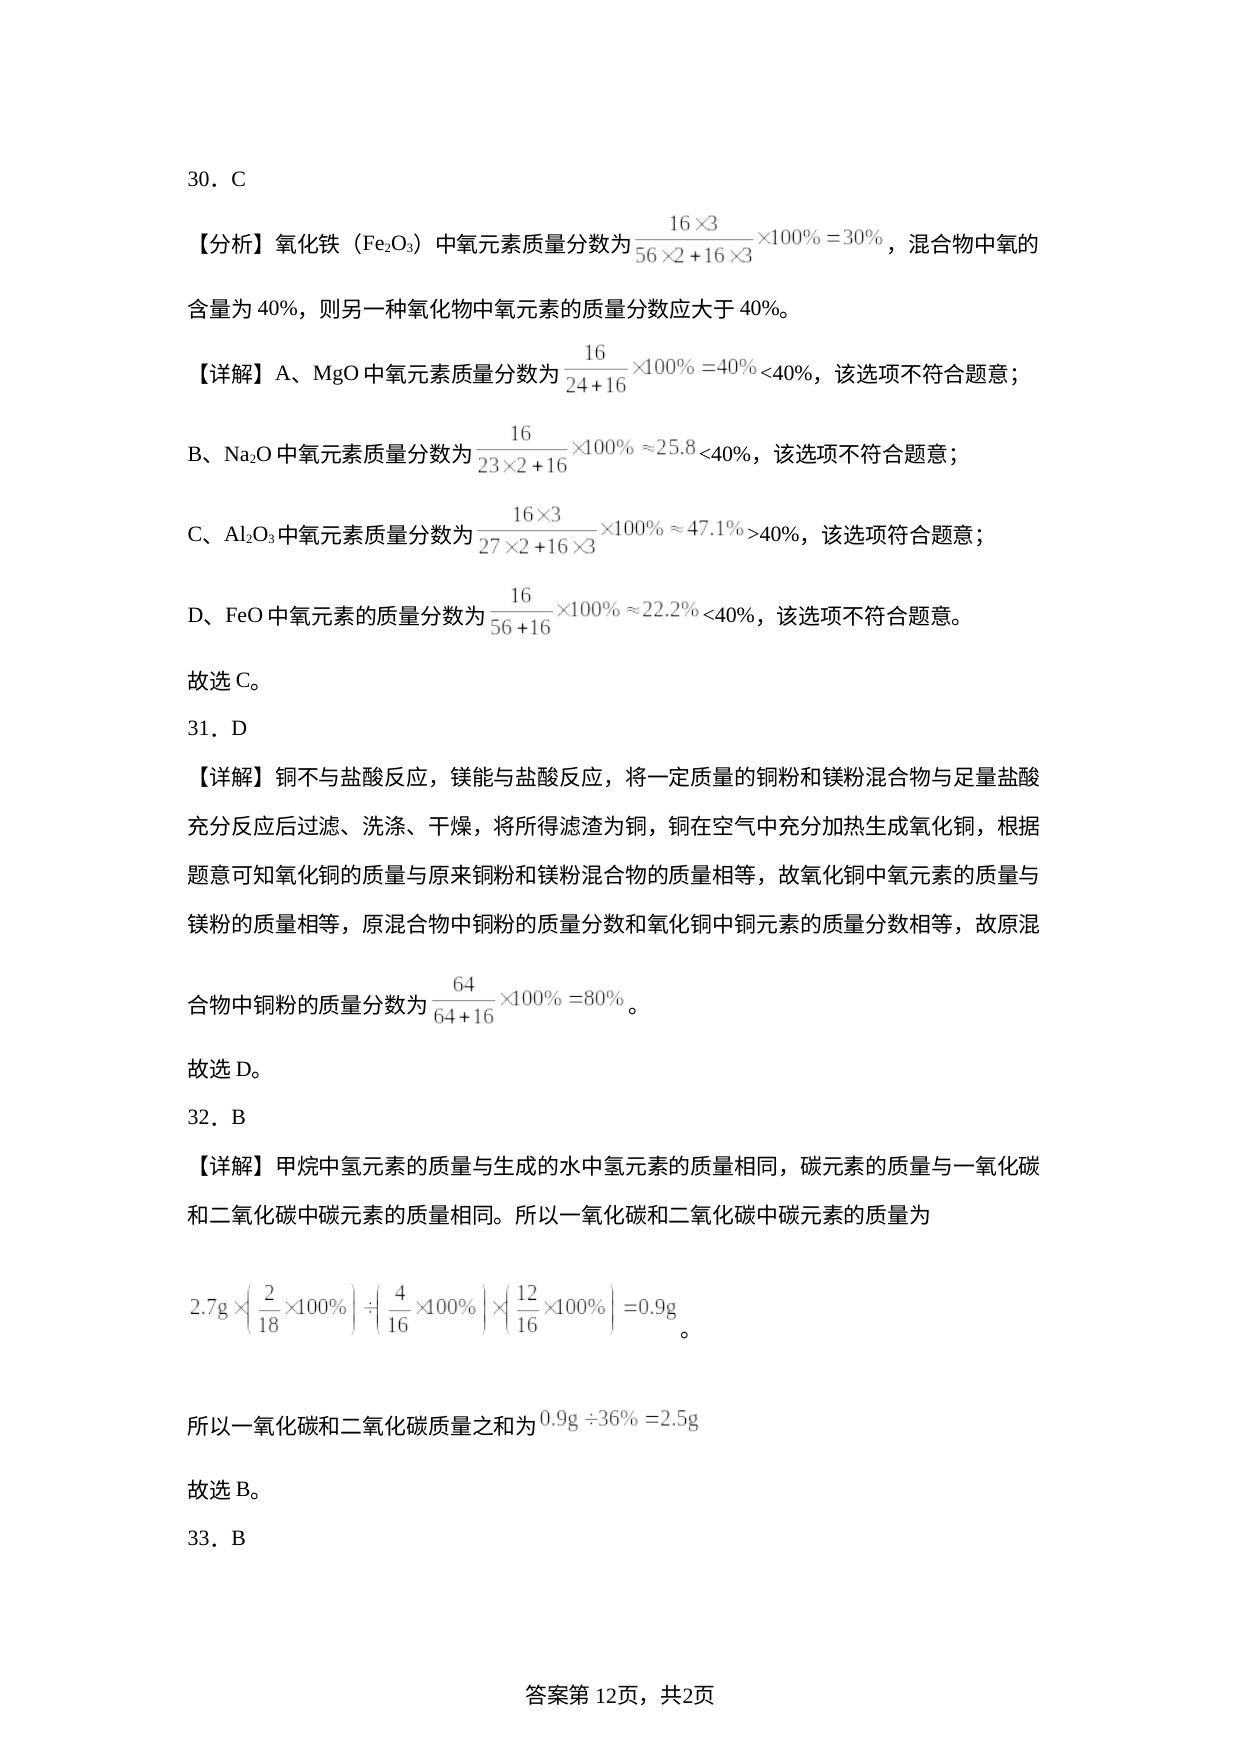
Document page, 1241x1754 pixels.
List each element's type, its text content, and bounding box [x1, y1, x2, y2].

text 所以一氧化碳和二氧化碳质量之和为 [187, 1392, 1053, 1457]
text 故选D。 [187, 1052, 1053, 1084]
text 【详解】A、MgO中氧元素质量分数为<40%，该选项不符合题意； [187, 340, 1053, 405]
text 【详解】甲烷中氢元素的质量与生成的水中氢元素的质量相同，碳元素的质量与一氧化碳和二氧化碳中碳元素的质量相同。所以一氧化碳和二氧化碳中碳元素的质量为。 [187, 1149, 1053, 1376]
text D、FeO中氧元素的质量分数为<40%，该选项不符合题意。 [187, 582, 1053, 647]
text B、Na2O中氧元素质量分数为<40%，该选项不符合题意； [187, 421, 1053, 486]
text 32．B [187, 1100, 1053, 1133]
text 31．D [187, 712, 1053, 744]
text 【详解】铜不与盐酸反应，镁能与盐酸反应，将一定质量的铜粉和镁粉混合物与足量盐酸充分反应后过滤、洗涤、干燥，将所得滤渣为铜，铜在空气中充分加热生成氧化铜，根据题意可知氧化铜的质量与原来铜粉和镁粉混合物的质量相等，故氧化铜中氧元素的质量与镁粉的质量相等，原混合物中铜粉的质量分数和氧化铜中铜元素的质量分数相等，故原混合物中铜粉的质量分数为。 [187, 760, 1053, 1036]
text 【分析】氧化铁（Fe2O3）中氧元素质量分数为，混合物中氧的含量为40%，则另一种氧化物中氧元素的质量分数应大于40%。 [187, 210, 1053, 324]
text 故选C。 [187, 663, 1053, 696]
text C、Al2O3中氧元素质量分数为>40%，该选项符合题意； [187, 502, 1053, 567]
text 故选B。 [187, 1473, 1053, 1505]
text 33．B [187, 1521, 1053, 1554]
text 30．C [187, 162, 1053, 194]
